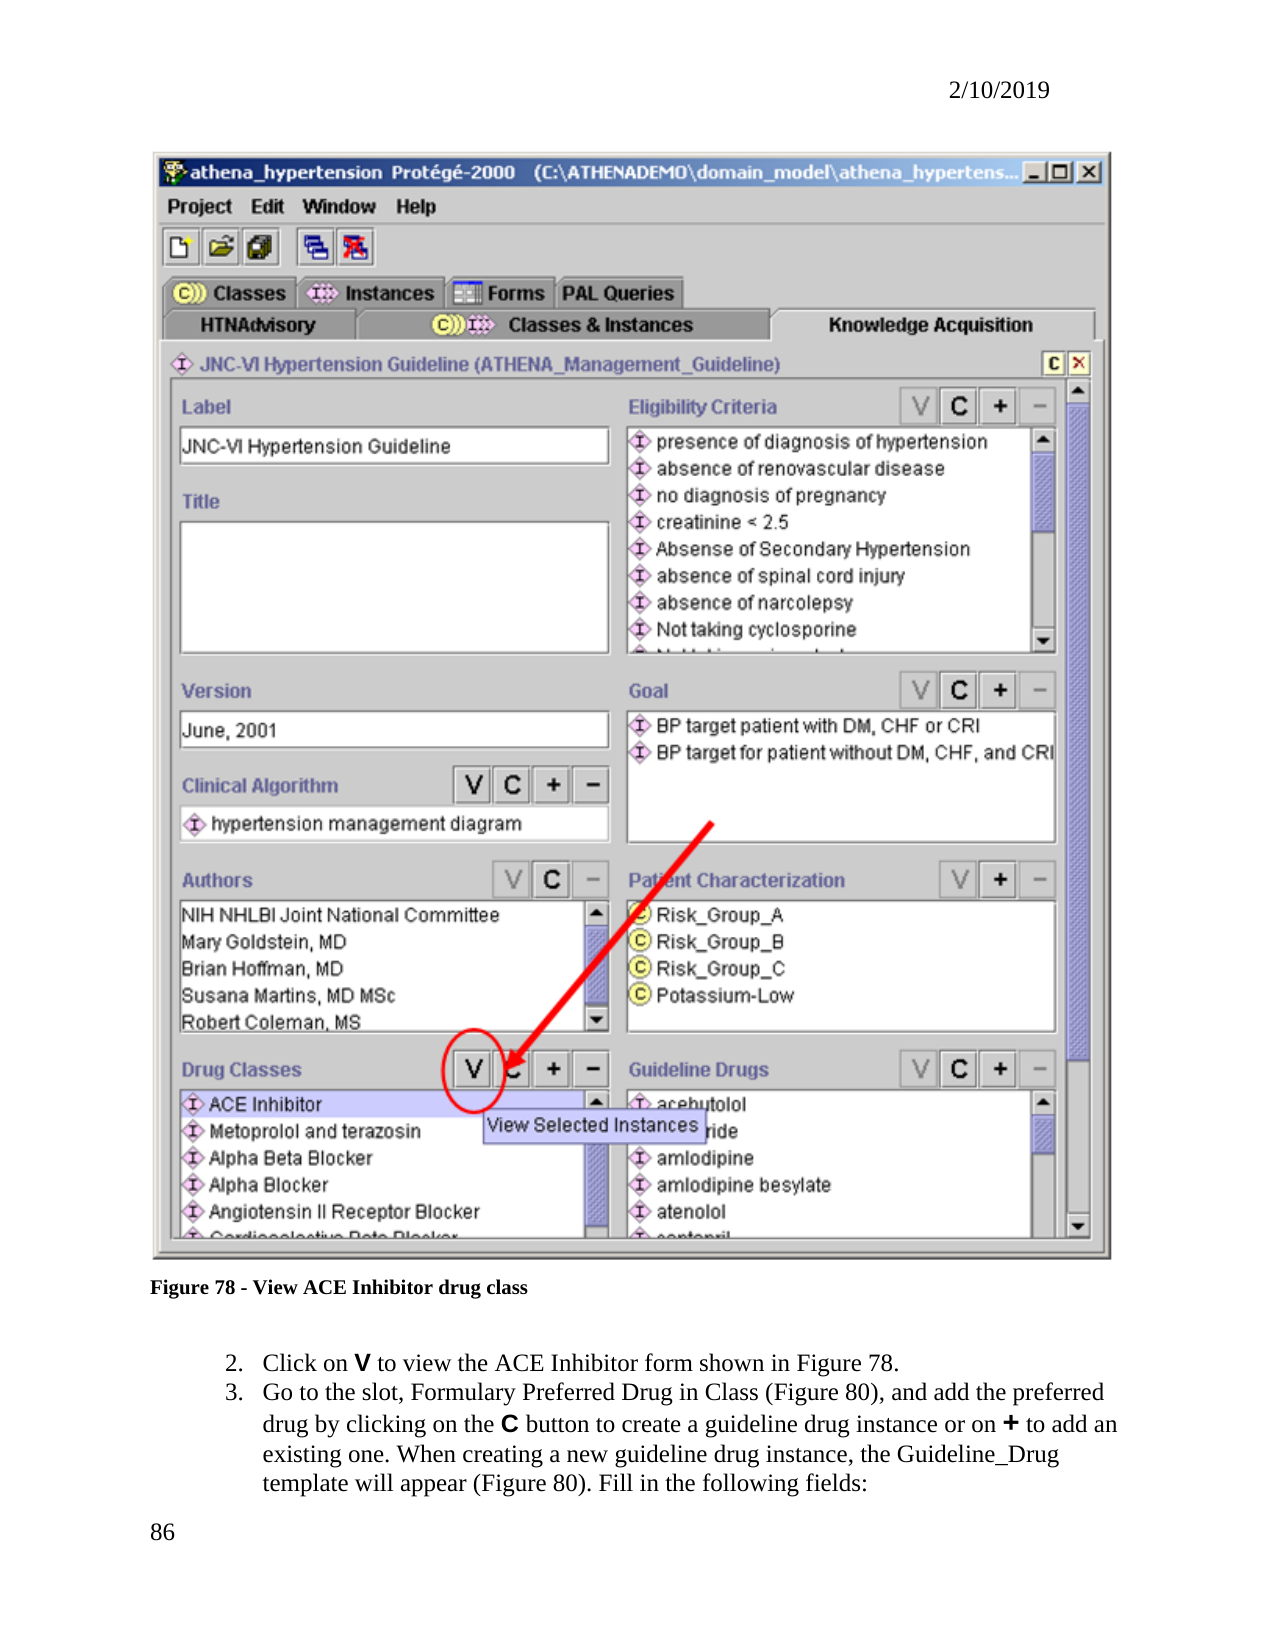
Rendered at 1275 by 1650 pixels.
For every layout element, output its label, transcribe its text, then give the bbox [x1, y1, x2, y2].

picture [150, 150, 1113, 1263]
